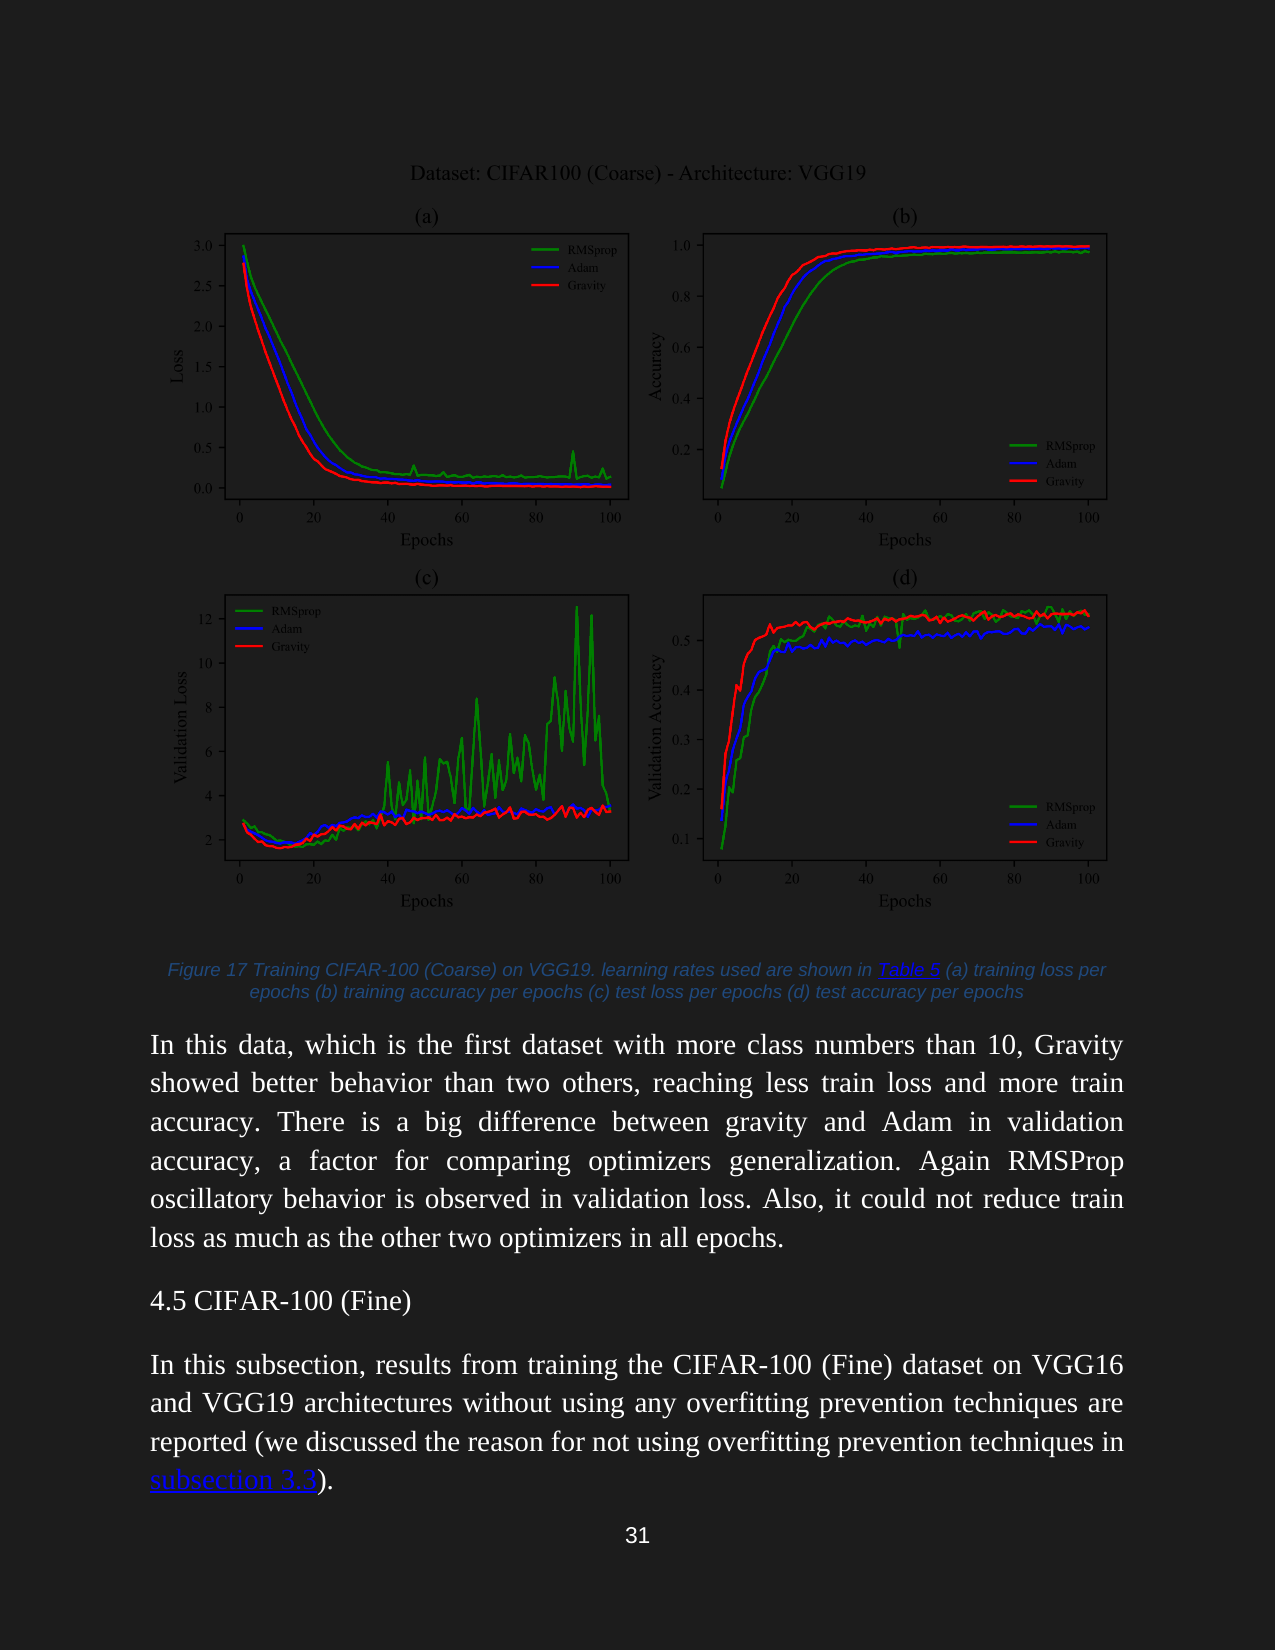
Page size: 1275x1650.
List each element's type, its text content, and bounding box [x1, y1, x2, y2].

picture [150, 150, 1125, 930]
text In this data, which is the first dataset with more class numbers than 10, Gravity showed better behavior than two others, reaching less train loss and more train accuracy. There is a big difference between gravity and Adam in validation accuracy, a factor for comparing optimizers generalization. Again RMSProp oscillatory behavior is observed in validation loss. Also, it could not reduce train loss as much as the other two optimizers in all epochs. [150, 1027, 1125, 1253]
subtitle 4.5 CIFAR-100 (Fine) [150, 1283, 1125, 1317]
text Figure 17 Training CIFAR-100 (Coarse) on VGG19. learning rates used are shown in Table 5 (a) training loss per epochs (b) training accuracy per epochs (c) test loss per epochs (d) test accuracy per epochs [150, 959, 1125, 1002]
text In this subsection, results from training the CIFAR-100 (Fine) dataset on VGG16 and VGG19 architectures without using any overfitting prevention techniques are reported (we discussed the reason for not using overfitting prevention techniques in subsection 3.3). [150, 1347, 1125, 1496]
